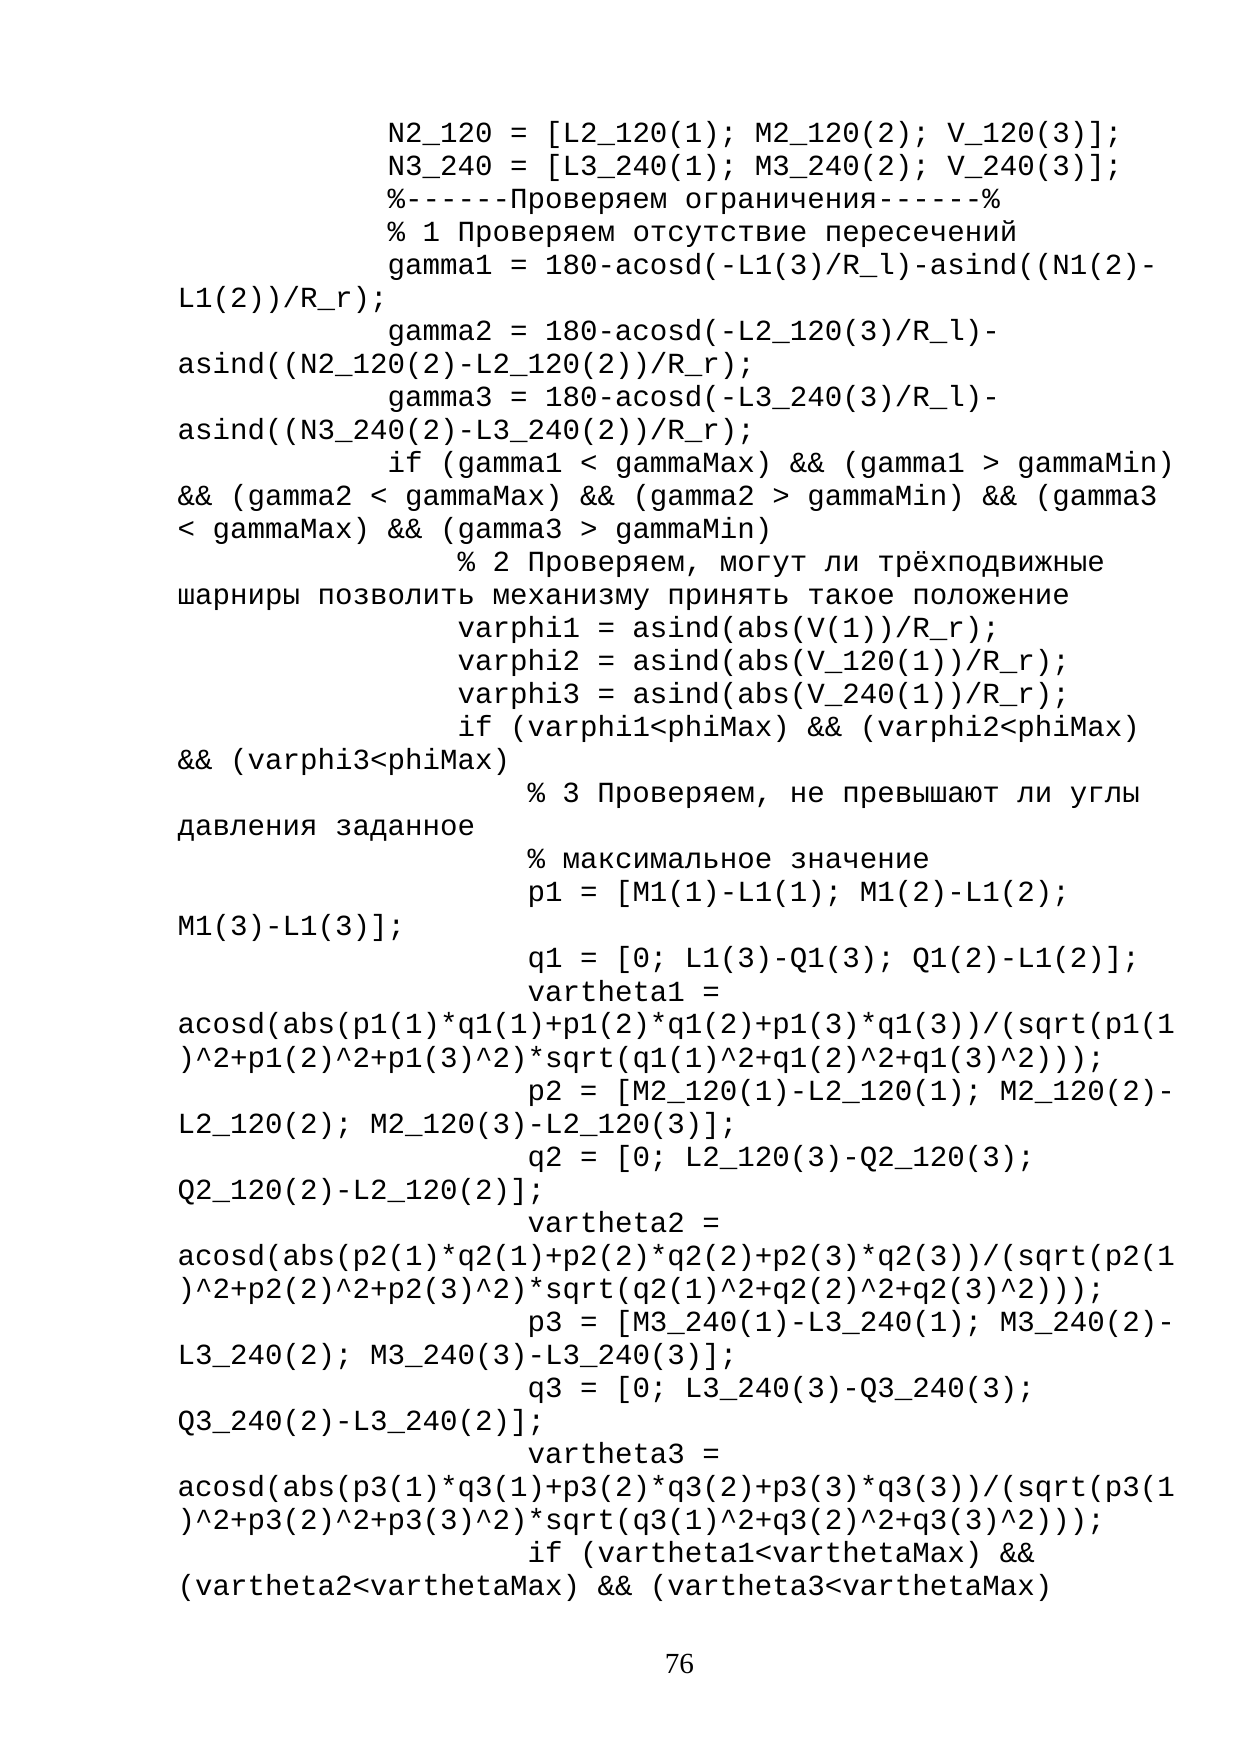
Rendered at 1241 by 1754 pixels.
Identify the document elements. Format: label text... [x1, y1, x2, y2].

text varphi2 = asind(abs(V_120(1))/R_r); [177, 646, 1181, 679]
text N3_240 = [L3_240(1); M3_240(2); V_240(3)]; [177, 151, 1181, 184]
text vartheta2 = acosd(abs(p2(1)*q2(1)+p2(2)*q2(2)+p2(3)*q2(3))/(sqrt(p2(1)^2+p2(2)^2+p2(3)^2)*sqrt(q2(1)^2+q2(2)^2+q2(3)^2))); [177, 1208, 1181, 1307]
text if (gamma1 < gammaMax) && (gamma1 > gammaMin) && (gamma2 < gammaMax) && (gamma2 > gammaMin) && (gamma3 < gammaMax) && (gamma3 > gammaMin) [177, 448, 1181, 547]
text vartheta3 = acosd(abs(p3(1)*q3(1)+p3(2)*q3(2)+p3(3)*q3(3))/(sqrt(p3(1)^2+p3(2)^2+p3(3)^2)*sqrt(q3(1)^2+q3(2)^2+q3(3)^2))); [177, 1439, 1181, 1538]
text %------Проверяем ограничения------% [177, 184, 1181, 217]
text % 2 Проверяем, могут ли трёхподвижные шарниры позволить механизму принять такое положение [177, 547, 1181, 613]
text p1 = [M1(1)-L1(1); M1(2)-L1(2); M1(3)-L1(3)]; [177, 878, 1181, 944]
text q1 = [0; L1(3)-Q1(3); Q1(2)-L1(2)]; [177, 944, 1181, 977]
text varphi3 = asind(abs(V_240(1))/R_r); [177, 679, 1181, 712]
text gamma3 = 180-acosd(-L3_240(3)/R_l)-asind((N3_240(2)-L3_240(2))/R_r); [177, 382, 1181, 448]
text if (varphi1<phiMax) && (varphi2<phiMax) && (varphi3<phiMax) [177, 712, 1181, 778]
text % максимальное значение [177, 844, 1181, 878]
text % 1 Проверяем отсутствие пересечений [177, 217, 1181, 250]
text if (vartheta1<varthetaMax) && (vartheta2<varthetaMax) && (vartheta3<varthetaMax) [177, 1538, 1181, 1604]
text gamma1 = 180-acosd(-L1(3)/R_l)-asind((N1(2)-L1(2))/R_r); [177, 250, 1181, 316]
text q2 = [0; L2_120(3)-Q2_120(3); Q2_120(2)-L2_120(2)]; [177, 1142, 1181, 1208]
text p3 = [M3_240(1)-L3_240(1); M3_240(2)-L3_240(2); M3_240(3)-L3_240(3)]; [177, 1307, 1181, 1373]
text gamma2 = 180-acosd(-L2_120(3)/R_l)-asind((N2_120(2)-L2_120(2))/R_r); [177, 316, 1181, 382]
text q3 = [0; L3_240(3)-Q3_240(3); Q3_240(2)-L3_240(2)]; [177, 1373, 1181, 1439]
text N2_120 = [L2_120(1); M2_120(2); V_120(3)]; [177, 118, 1181, 151]
text % 3 Проверяем, не превышают ли углы давления заданное [177, 778, 1181, 844]
text vartheta1 = acosd(abs(p1(1)*q1(1)+p1(2)*q1(2)+p1(3)*q1(3))/(sqrt(p1(1)^2+p1(2)^2+p1(3)^2)*sqrt(q1(1)^2+q1(2)^2+q1(3)^2))); [177, 977, 1181, 1076]
text varphi1 = asind(abs(V(1))/R_r); [177, 613, 1181, 646]
text p2 = [M2_120(1)-L2_120(1); M2_120(2)-L2_120(2); M2_120(3)-L2_120(3)]; [177, 1076, 1181, 1142]
